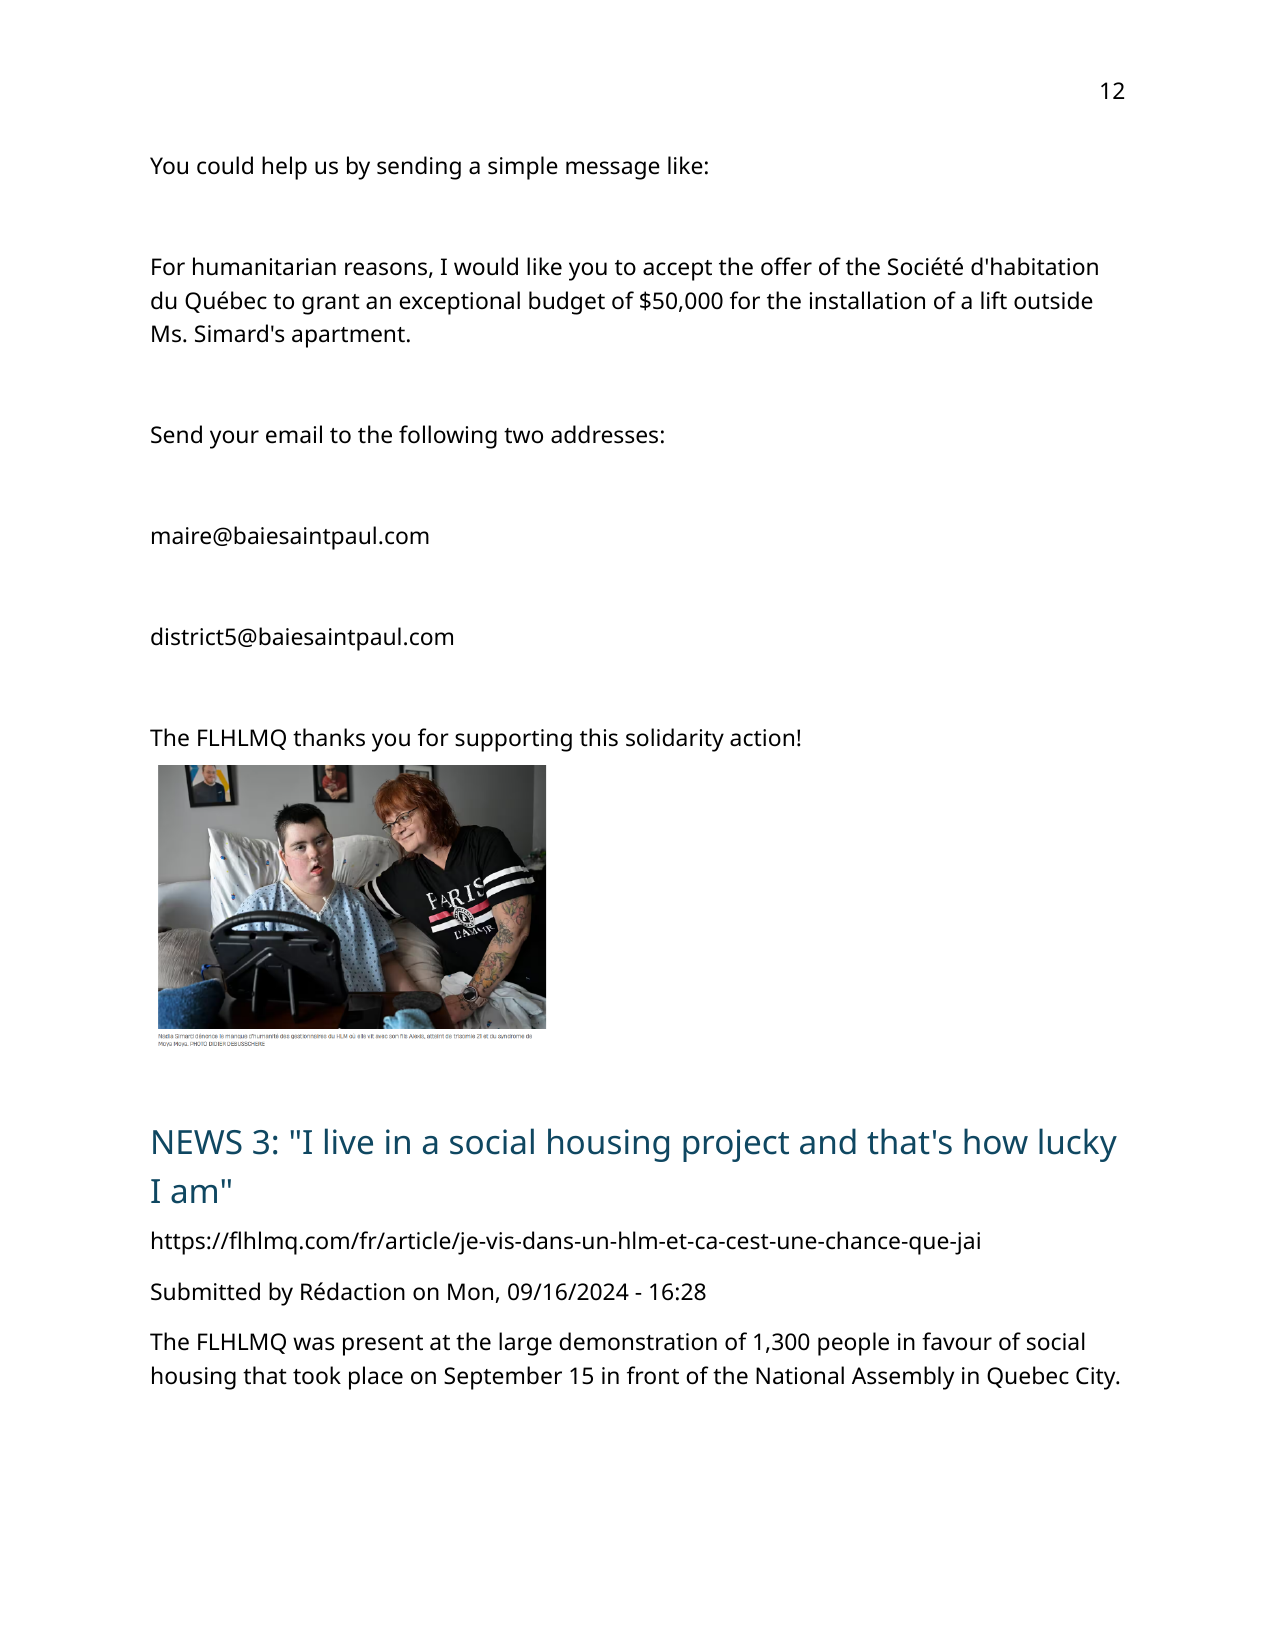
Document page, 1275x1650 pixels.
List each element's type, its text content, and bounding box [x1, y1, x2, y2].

text The FLHLMQ was present at the large demonstration of 1,300 people in favour of social housing that took place on September 15 in front of the National Assembly in Quebec City. [150, 1326, 1125, 1391]
text The FLHLMQ thanks you for supporting this solidarity action! [150, 722, 1125, 753]
text You could help us by sending a simple message like: [150, 150, 1125, 181]
text Send your email to the following two addresses: [150, 419, 1125, 450]
text maire@baiesaintpaul.com [150, 520, 1125, 551]
picture [150, 765, 549, 1047]
text For humanitarian reasons, I would like you to accept the offer of the Société d'habitation du Québec to grant an exceptional budget of $50,000 for the installation of a lift outside Ms. Simard's apartment. [150, 251, 1125, 349]
text https://flhlmq.com/fr/article/je-vis-dans-un-hlm-et-ca-cest-une-chance-que-jai [150, 1225, 1125, 1256]
text Submitted by Rédaction on Mon, 09/16/2024 - 16:28 [150, 1275, 1125, 1307]
text district5@baiesaintpaul.com [150, 621, 1125, 652]
subtitle NEWS 3: "I live in a social housing project and that's how lucky I am" [150, 1119, 1125, 1213]
